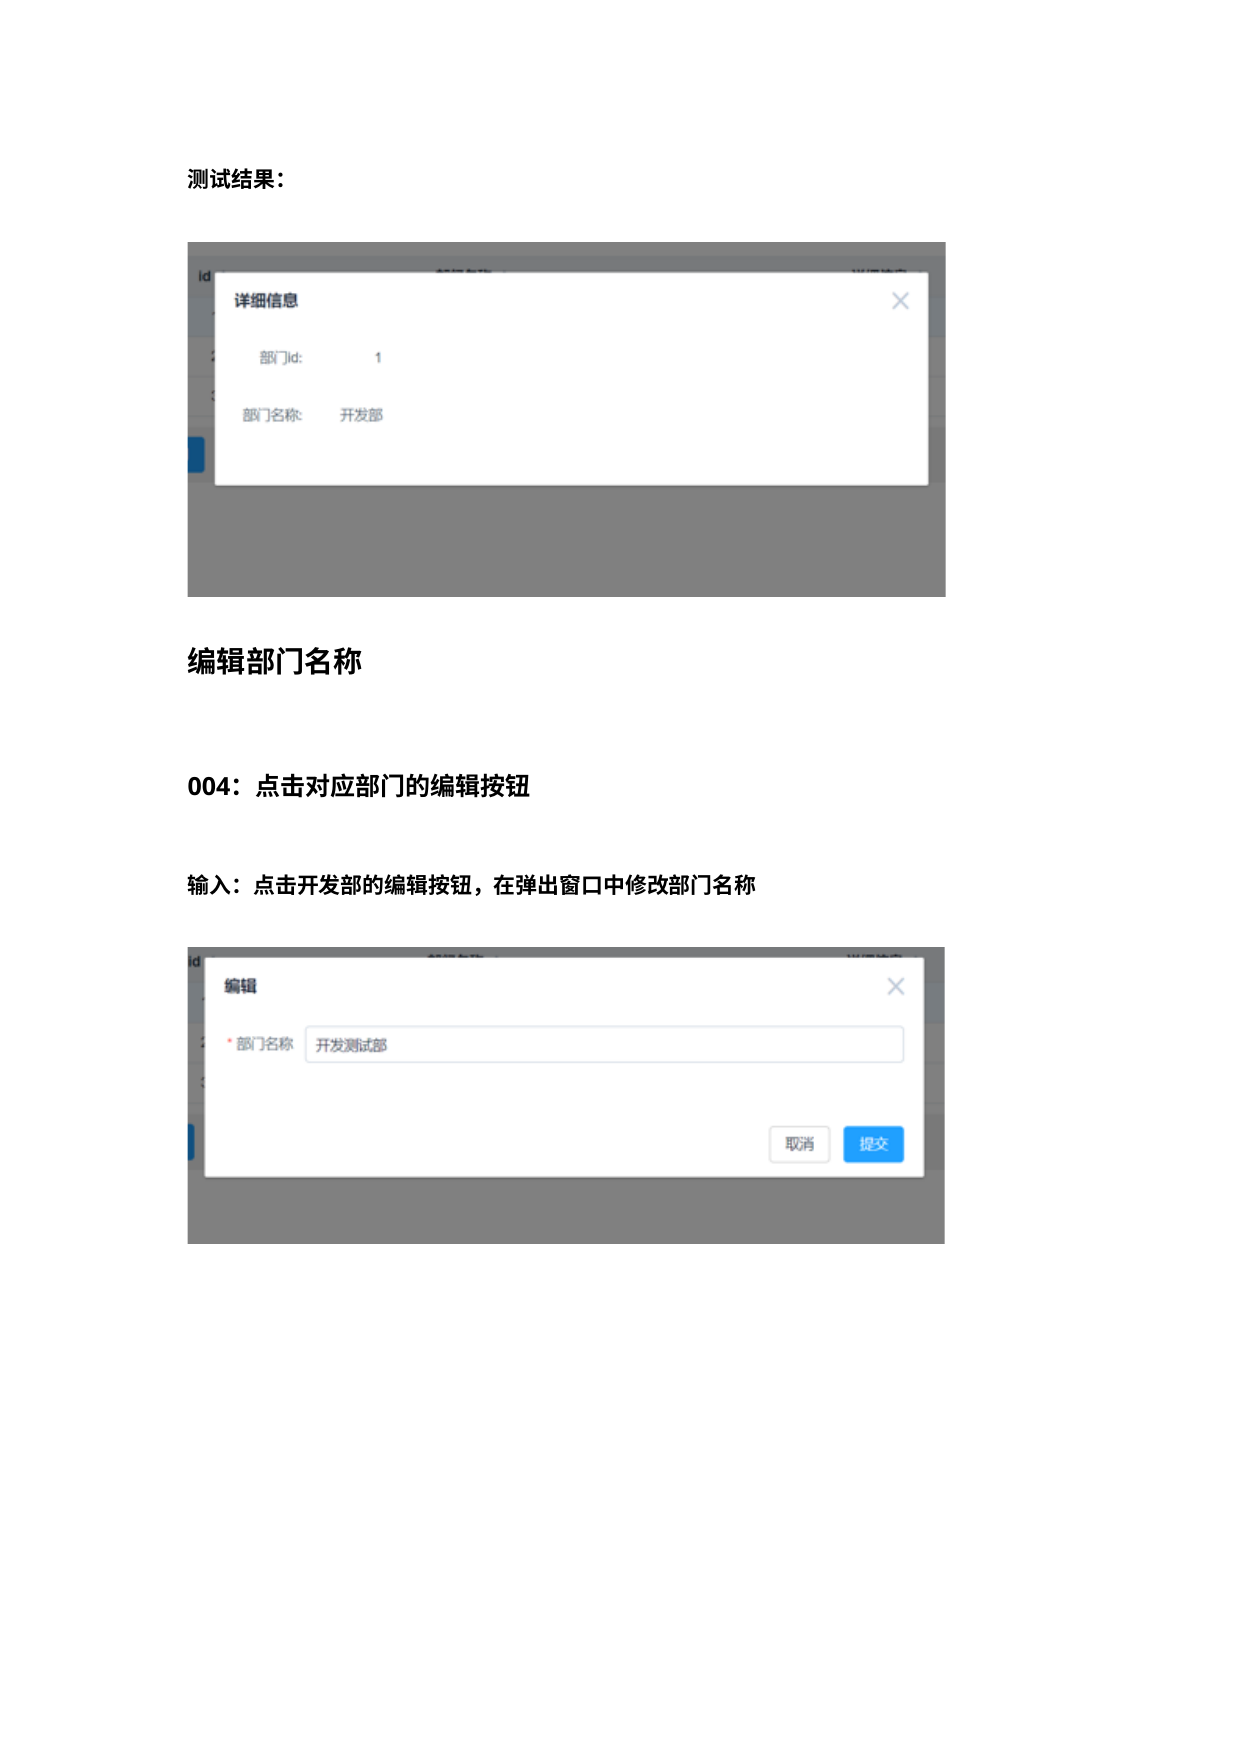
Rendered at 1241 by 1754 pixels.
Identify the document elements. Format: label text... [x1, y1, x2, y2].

picture [187, 242, 946, 597]
picture [187, 947, 945, 1244]
subtitle 编辑部门名称 [187, 627, 1053, 692]
subtitle 测试结果： [187, 162, 1053, 194]
subtitle 004：点击对应部门的编辑按钮 [187, 752, 1053, 817]
subtitle 输入：点击开发部的编辑按钮，在弹出窗口中修改部门名称 [187, 867, 1053, 900]
